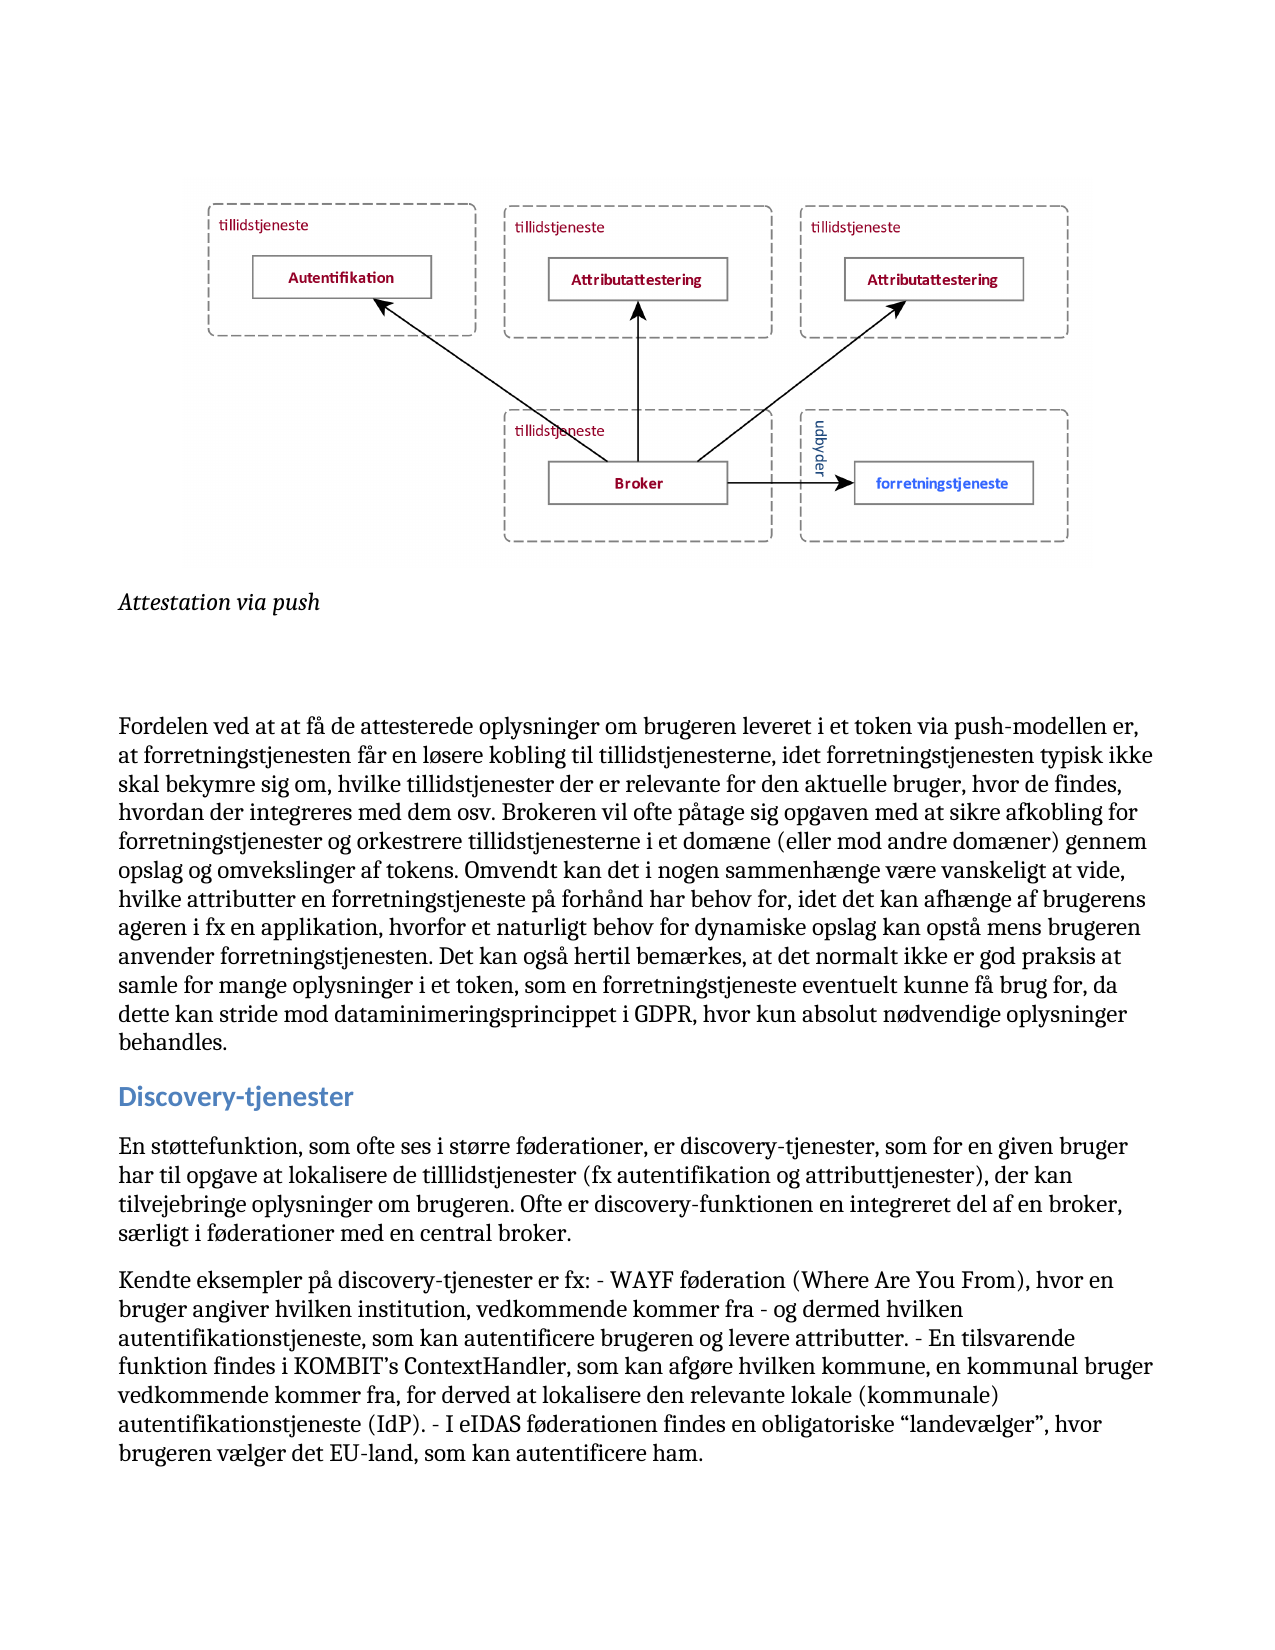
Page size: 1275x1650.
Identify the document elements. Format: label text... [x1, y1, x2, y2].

text Attestation via push [118, 588, 1157, 617]
text En støttefunktion, som ofte ses i større føderationer, er discovery-tjenester, som for en given bruger har til opgave at lokalisere de tilllidstjenester (fx autentifikation og attributtjenester), der kan tilvejebringe oplysninger om brugeren. Ofte er discovery-funktionen en integreret del af en broker, særligt i føderationer med en central broker. [118, 1132, 1157, 1247]
subtitle Discovery-tjenester [118, 1078, 1157, 1113]
text Kendte eksempler på discovery-tjenester er fx: - WAYF føderation (Where Are You From), hvor en bruger angiver hvilken institution, vedkommende kommer fra - og dermed hvilken autentifikationstjeneste, som kan autentificere brugeren og levere attributter. - En tilsvarende funktion findes i KOMBIT’s ContextHandler, som kan afgøre hvilken kommune, en kommunal bruger vedkommende kommer fra, for derved at lokalisere den relevante lokale (kommunale) autentifikationstjeneste (IdP). - I eIDAS føderationen findes en obligatoriske “landevælger”, hvor brugeren vælger det EU-land, som kan autentificere ham. [118, 1266, 1157, 1467]
text Fordelen ved at at få de attesterede oplysninger om brugeren leveret i et token via push-modellen er, at forretningstjenesten får en løsere kobling til tillidstjenesterne, idet forretningstjenesten typisk ikke skal bekymre sig om, hvilke tillidstjenester der er relevante for den aktuelle bruger, hvor de findes, hvordan der integreres med dem osv. Brokeren vil ofte påtage sig opgaven med at sikre afkobling for forretningstjenester og orkestrere tillidstjenesterne i et domæne (eller mod andre domæner) gennem opslag og omvekslinger af tokens. Omvendt kan det i nogen sammenhænge være vanskeligt at vide, hvilke attributter en forretningstjeneste på forhånd har behov for, idet det kan afhænge af brugerens ageren i fx en applikation, hvorfor et naturligt behov for dynamiske opslag kan opstå mens brugeren anvender forretningstjenesten. Det kan også hertil bemærkes, at det normalt ikke er god praksis at samle for mange oplysninger i et token, som en forretningstjeneste eventuelt kunne få brug for, da dette kan stride mod dataminimeringsprincippet i GDPR, hvor kun absolut nødvendige oplysninger behandles. [118, 712, 1157, 1057]
picture [182, 177, 1093, 568]
